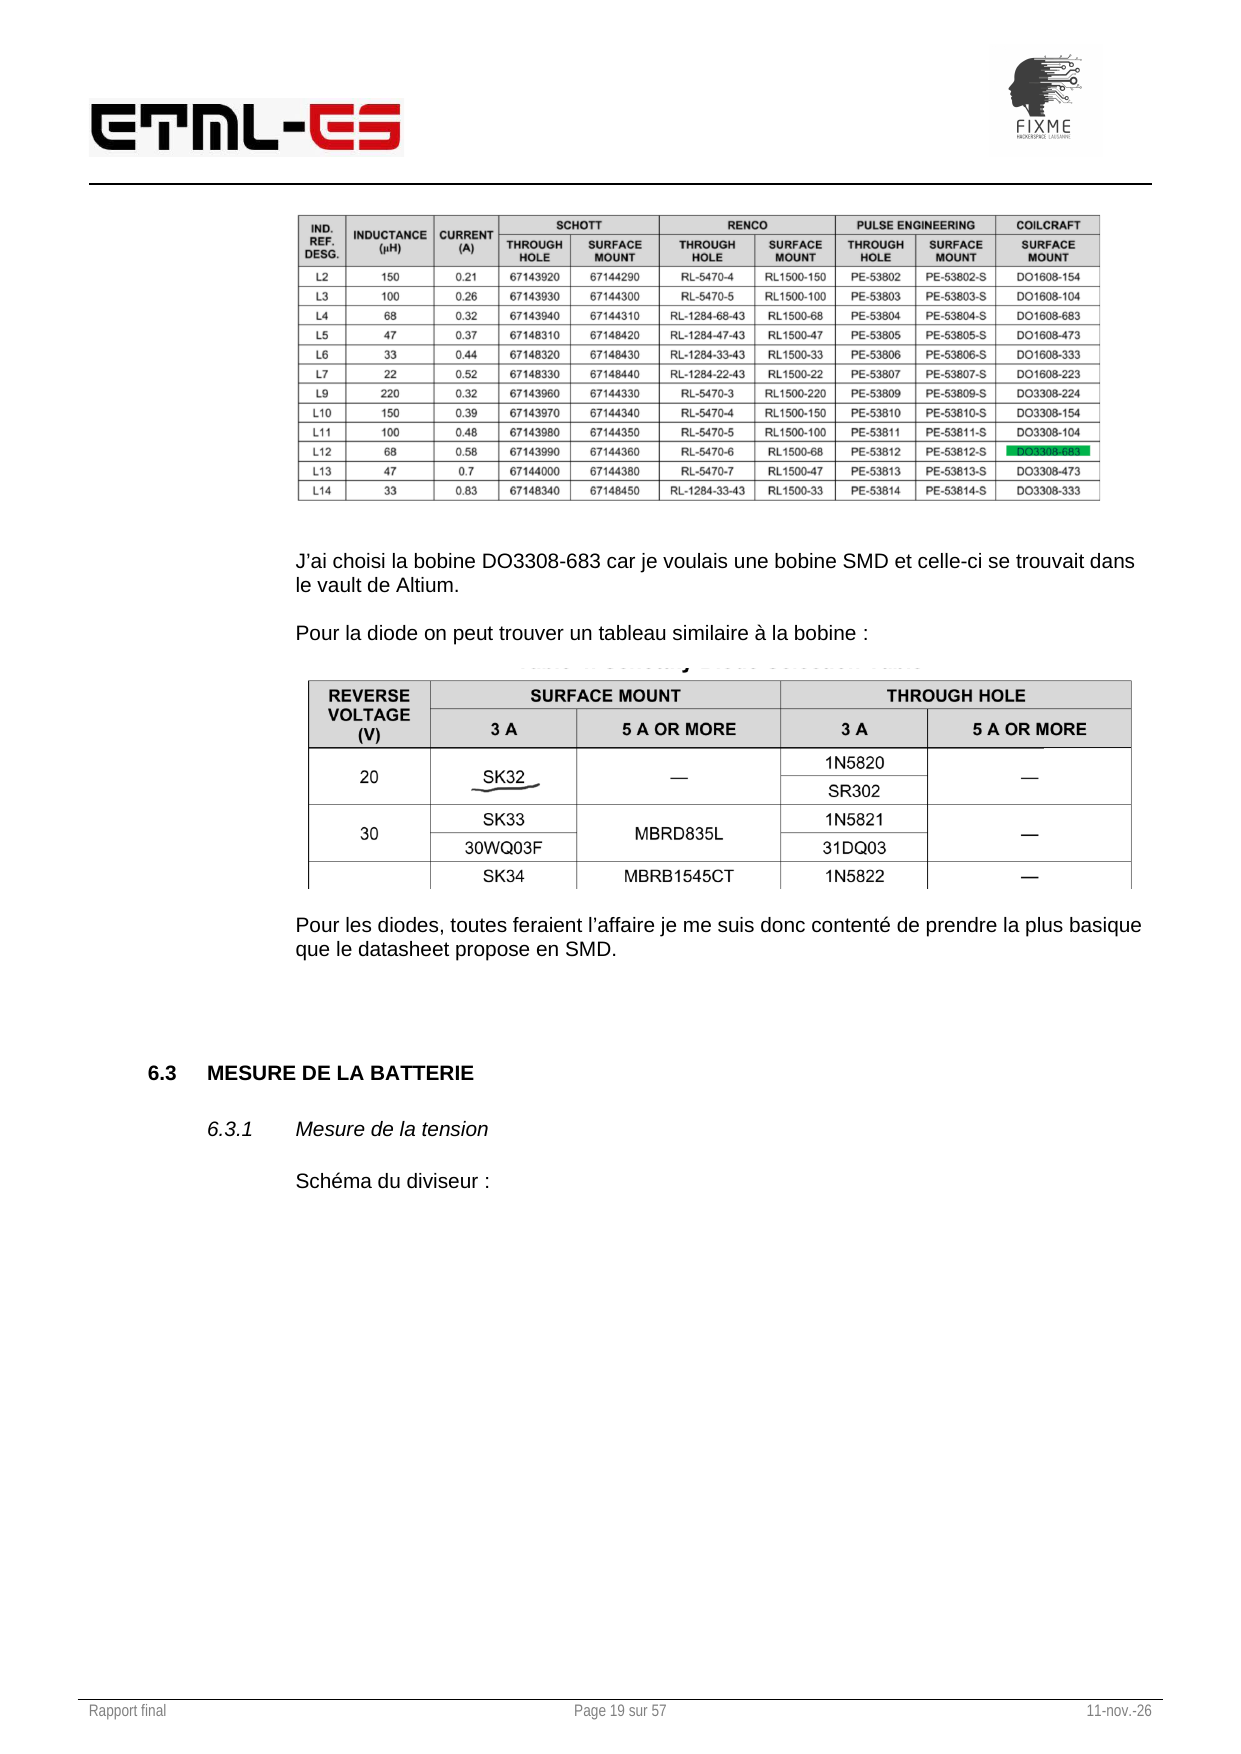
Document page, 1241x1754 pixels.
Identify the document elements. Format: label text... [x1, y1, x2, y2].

text Schéma du diviseur : [295, 1169, 1152, 1193]
picture [295, 209, 1101, 501]
text Pour les diodes, toutes feraient l’affaire je me suis donc contenté de prendre la plus basique que le datasheet propose en SMD. [295, 913, 1152, 961]
text J’ai choisi la bobine DO3308-683 car je voulais une bobine SMD et celle-ci se trouvait dans le vault de Altium. [295, 549, 1152, 597]
text Pour la diode on peut trouver un tableau similaire à la bobine : [295, 621, 1152, 644]
subtitle Mesure de la tension [207, 1117, 1152, 1141]
subtitle Mesure de la batterie [148, 1061, 1152, 1085]
picture [88, 98, 405, 157]
picture [988, 44, 1104, 157]
picture [295, 668, 1173, 889]
